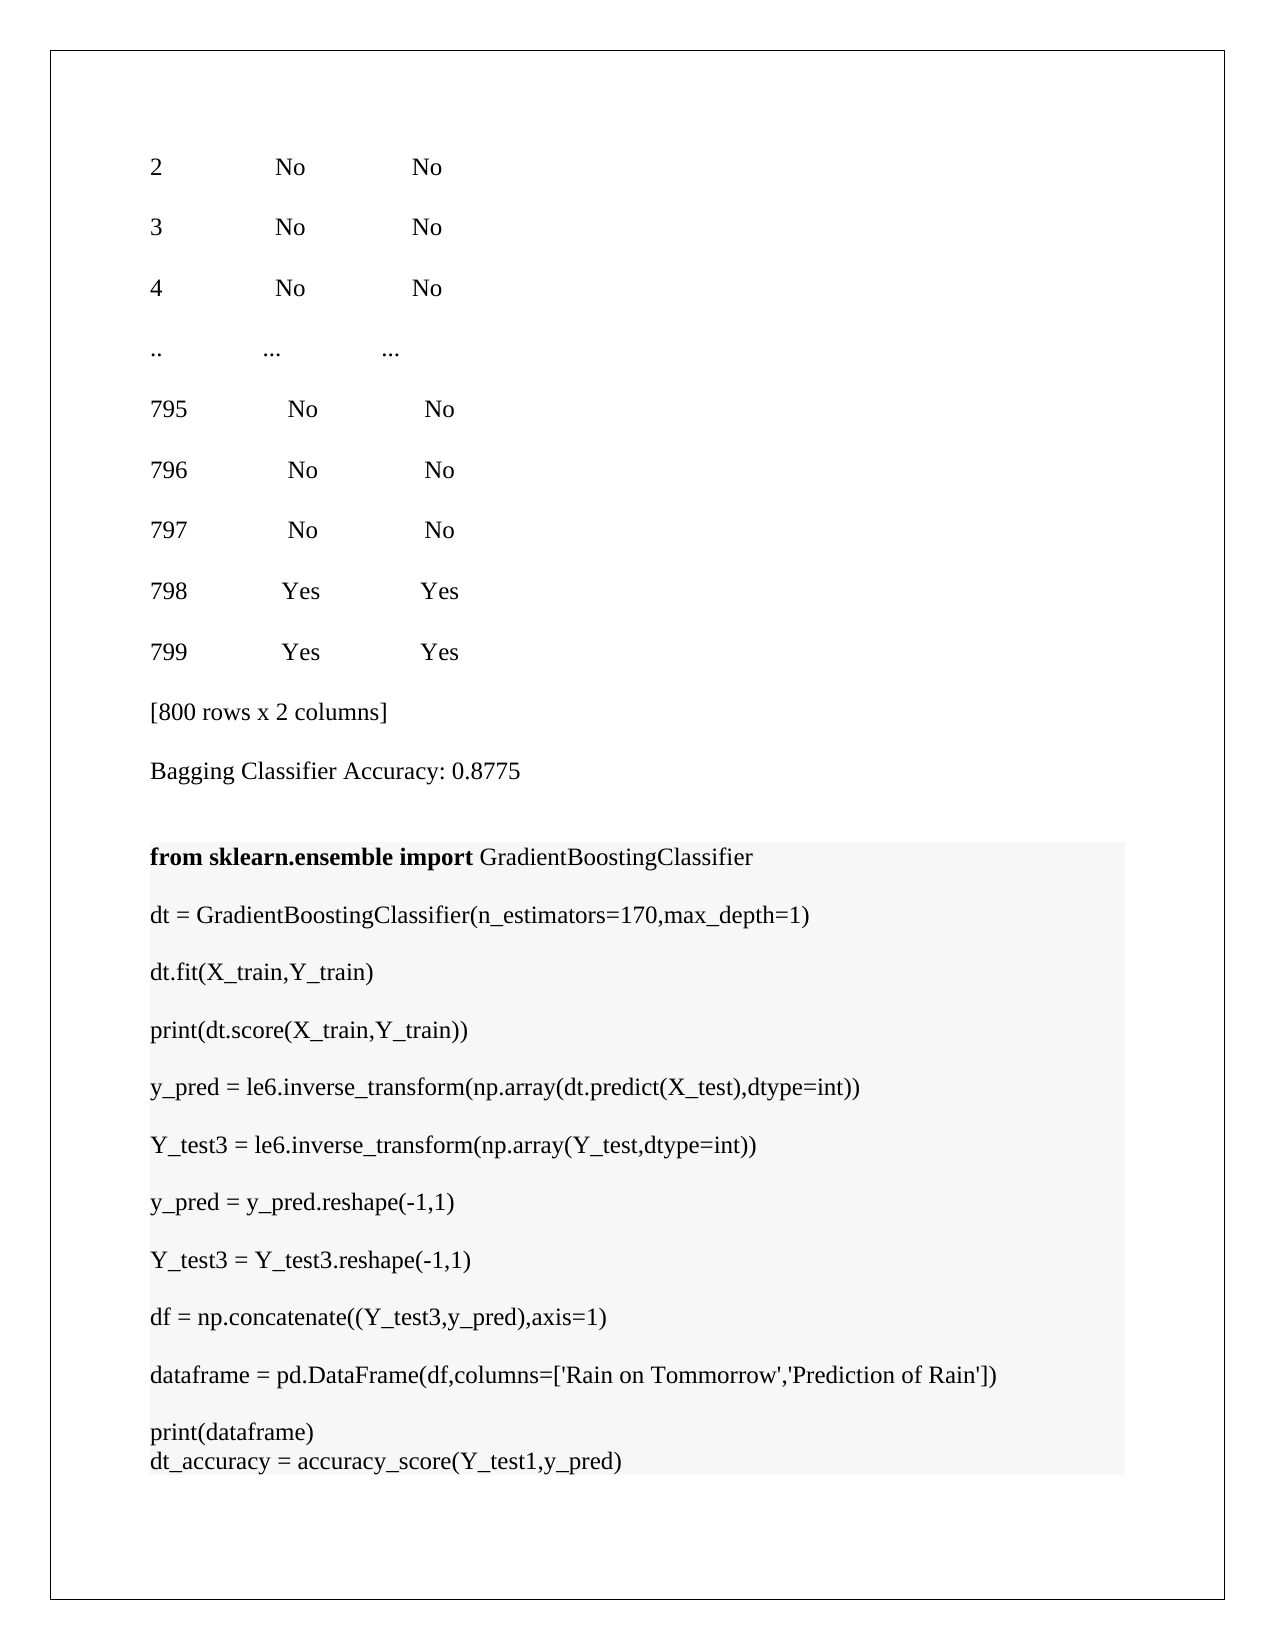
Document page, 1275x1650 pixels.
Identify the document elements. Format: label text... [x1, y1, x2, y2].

text Y_test3 = Y_test3.reshape(-1,1) [150, 1245, 1125, 1274]
text 795 No No [150, 392, 1125, 423]
text 799 Yes Yes [150, 635, 1125, 665]
text 796 No No [150, 453, 1125, 483]
text dt.fit(X_train,Y_train) [150, 957, 1125, 986]
text 4 No No [150, 271, 1125, 302]
text print(dt.score(X_train,Y_train)) [150, 1015, 1125, 1044]
text dataframe = pd.DataFrame(df,columns=['Rain on Tommorrow','Prediction of Rain']) [150, 1360, 1125, 1389]
text df = np.concatenate((Y_test3,y_pred),axis=1) [150, 1302, 1125, 1331]
text Y_test3 = le6.inverse_transform(np.array(Y_test,dtype=int)) [150, 1130, 1125, 1159]
text dt = GradientBoostingClassifier(n_estimators=170,max_depth=1) [150, 900, 1125, 929]
text .. ... ... [150, 332, 1125, 362]
text 2 No No [150, 150, 1125, 180]
text y_pred = le6.inverse_transform(np.array(dt.predict(X_test),dtype=int)) [150, 1072, 1125, 1101]
text from sklearn.ensemble import GradientBoostingClassifier [150, 842, 1125, 871]
text Bagging Classifier Accuracy: 0.8775 [150, 756, 1125, 785]
text [800 rows x 2 columns] [150, 696, 1125, 726]
text 797 No No [150, 514, 1125, 544]
text print(dataframe) [150, 1417, 1125, 1446]
text 3 No No [150, 211, 1125, 241]
text 798 Yes Yes [150, 574, 1125, 605]
text y_pred = y_pred.reshape(-1,1) [150, 1187, 1125, 1216]
text dt_accuracy = accuracy_score(Y_test1,y_pred) [150, 1446, 1125, 1475]
